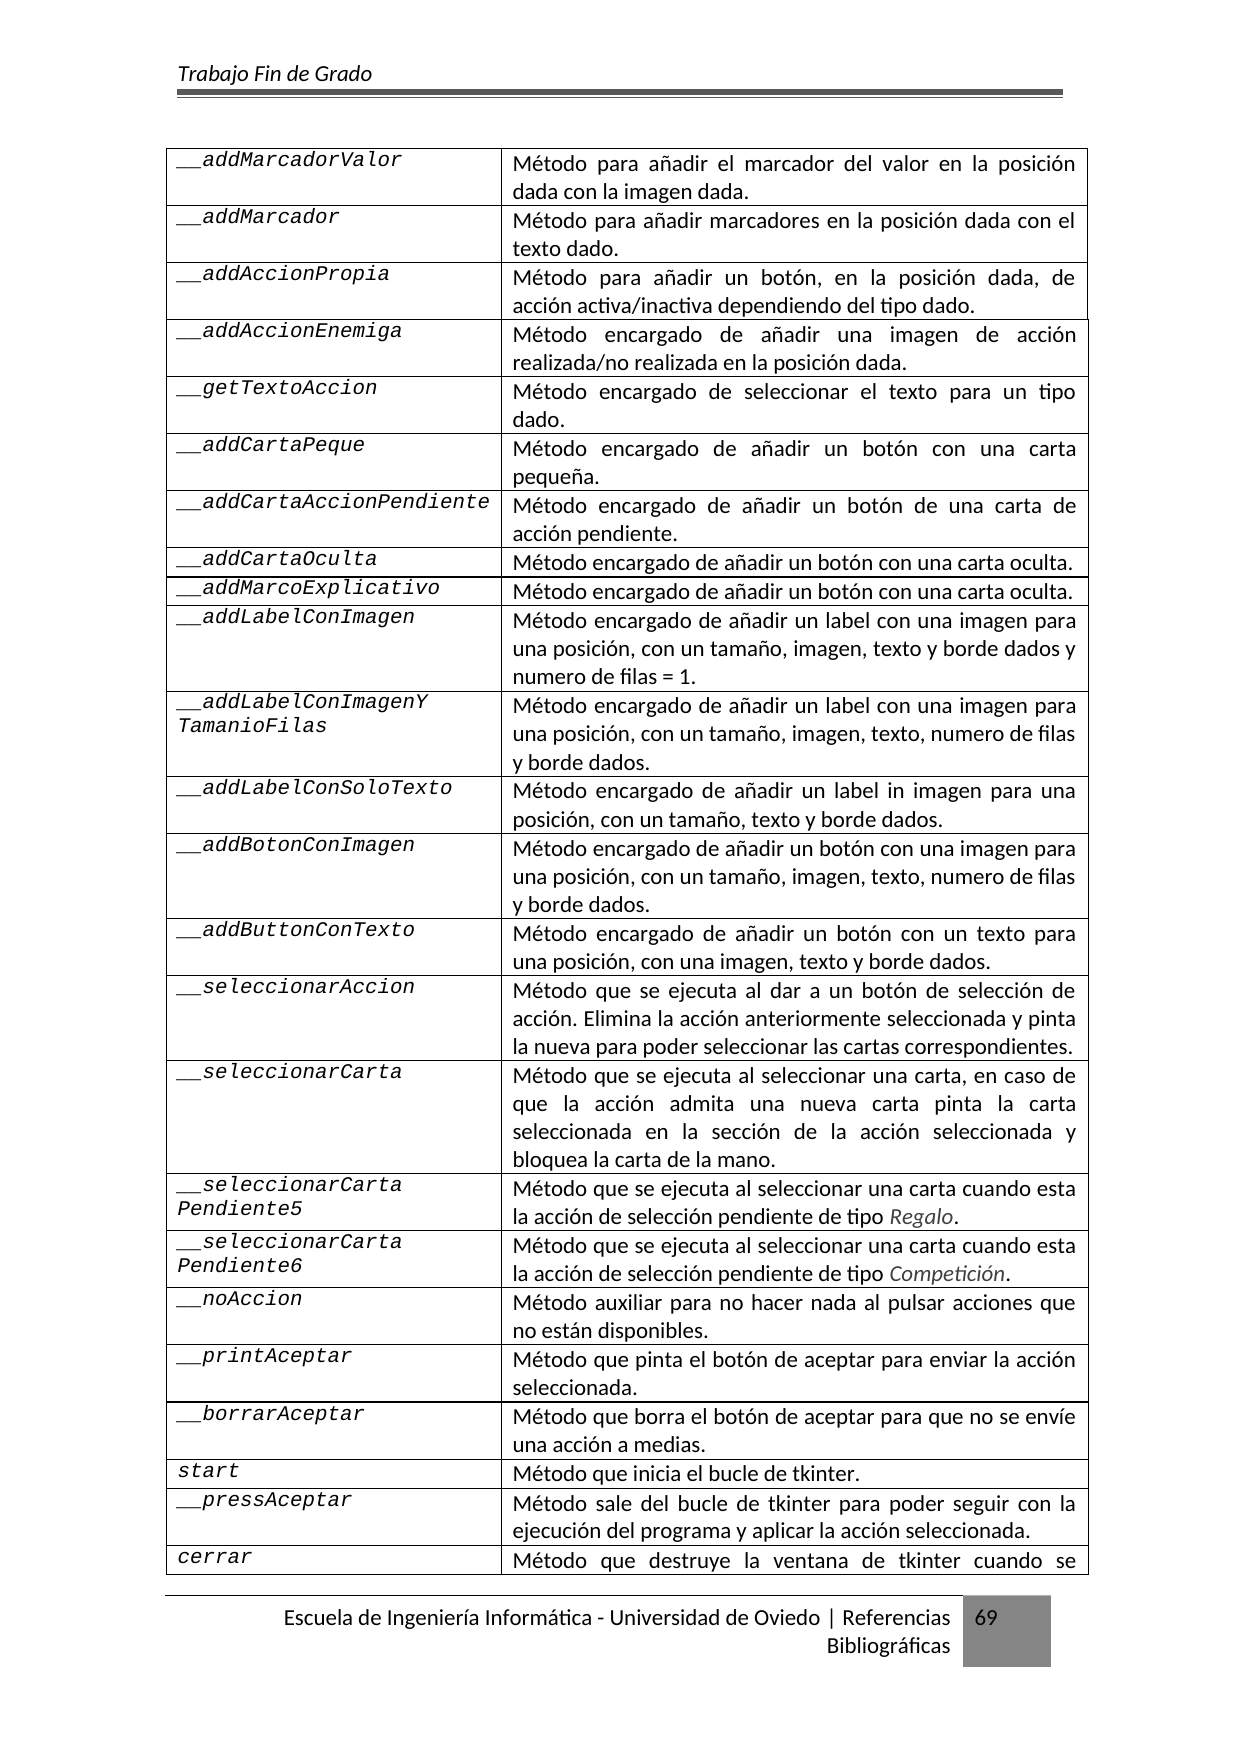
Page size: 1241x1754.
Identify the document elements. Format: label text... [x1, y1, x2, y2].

table_cell Método encargado de añadir una imagen de acción realizada/no realizada en la posición dada. [502, 320, 1088, 376]
table_cell __seleccionarAccion [167, 976, 501, 1060]
table_cell Método encargado de añadir un botón con una carta pequeña. [502, 434, 1088, 490]
table_cell Método para añadir el marcador del valor en la posición dada con la imagen dada. [502, 149, 1087, 205]
table_cell __addLabelConSoloTexto [167, 777, 501, 833]
table_cell Método que se ejecuta al dar a un botón de selección de acción. Elimina la acción anteriormente seleccionada y pinta la nueva para poder seleccionar las cartas correspondientes. [502, 976, 1088, 1060]
table_cell Método que se ejecuta al seleccionar una carta cuando esta la acción de selección pendiente de tipo Competición. [502, 1231, 1088, 1287]
table_cell __printAceptar [167, 1345, 501, 1401]
table_cell Método encargado de seleccionar el texto para un tipo dado. [502, 377, 1088, 433]
table_cell __addMarcadorValor [167, 149, 501, 205]
table_cell __getTextoAccion [167, 377, 501, 433]
table_cell __pressAceptar [167, 1489, 501, 1545]
table_cell Método encargado de añadir un botón de una carta de acción pendiente. [502, 491, 1088, 547]
table_cell __addAccionEnemiga [167, 320, 501, 376]
table_cell Método para añadir un botón, en la posición dada, de acción activa/inactiva dependiendo del tipo dado. [502, 263, 1087, 319]
table_cell Método para añadir marcadores en la posición dada con el texto dado. [502, 206, 1087, 262]
table_cell Método que se ejecuta al seleccionar una carta, en caso de que la acción admita una nueva carta pinta la carta seleccionada en la sección de la acción seleccionada y bloquea la carta de la mano. [502, 1061, 1088, 1173]
table_cell Método auxiliar para no hacer nada al pulsar acciones que no están disponibles. [502, 1288, 1088, 1344]
table_cell Método encargado de añadir un botón con un texto para una posición, con una imagen, texto y borde dados. [502, 919, 1088, 975]
table_cell Método que borra el botón de aceptar para que no se envíe una acción a medias. [502, 1403, 1088, 1458]
table_cell __addButtonConTexto [167, 919, 501, 975]
table_cell __addLabelConImagenY TamanioFilas [167, 692, 501, 776]
table_cell Método encargado de añadir un label in imagen para una posición, con un tamaño, texto y borde dados. [502, 777, 1088, 833]
table_cell __borrarAceptar [167, 1403, 501, 1458]
table_cell __addMarcador [167, 206, 501, 262]
table_cell Método encargado de añadir un label con una imagen para una posición, con un tamaño, imagen, texto, numero de filas y borde dados. [502, 692, 1088, 776]
table_cell __noAccion [167, 1288, 501, 1344]
table_cell __seleccionarCarta Pendiente6 [167, 1231, 501, 1287]
table_cell Método que pinta el botón de aceptar para enviar la acción seleccionada. [502, 1345, 1088, 1401]
table_cell Método que se ejecuta al seleccionar una carta cuando esta la acción de selección pendiente de tipo Regalo. [502, 1174, 1088, 1230]
table_cell __addCartaOculta [167, 548, 501, 576]
table_cell Método que inicia el bucle de tkinter. [502, 1460, 1088, 1488]
table_cell Método encargado de añadir un botón con una imagen para una posición, con un tamaño, imagen, texto, numero de filas y borde dados. [502, 834, 1088, 918]
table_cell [502, 1546, 1088, 1574]
table_cell __addMarcoExplicativo [167, 578, 501, 605]
table_cell __addBotonConImagen [167, 834, 501, 918]
table_cell __addAccionPropia [167, 263, 501, 319]
table_cell Método encargado de añadir un botón con una carta oculta. [502, 578, 1088, 605]
table_cell cerrar [167, 1546, 501, 1574]
table_cell Método sale del bucle de tkinter para poder seguir con la ejecución del programa y aplicar la acción seleccionada. [502, 1489, 1088, 1545]
table_cell __addCartaPeque [167, 434, 501, 490]
table_cell __addLabelConImagen [167, 606, 501, 691]
table_cell __addCartaAccionPendiente [167, 491, 501, 547]
table_cell start [167, 1460, 501, 1488]
table_cell Método encargado de añadir un label con una imagen para una posición, con un tamaño, imagen, texto y borde dados y numero de filas = 1. [502, 606, 1088, 691]
table_cell __seleccionarCarta [167, 1061, 501, 1173]
table_cell __seleccionarCarta Pendiente5 [167, 1174, 501, 1230]
table_cell Método encargado de añadir un botón con una carta oculta. [502, 548, 1088, 576]
